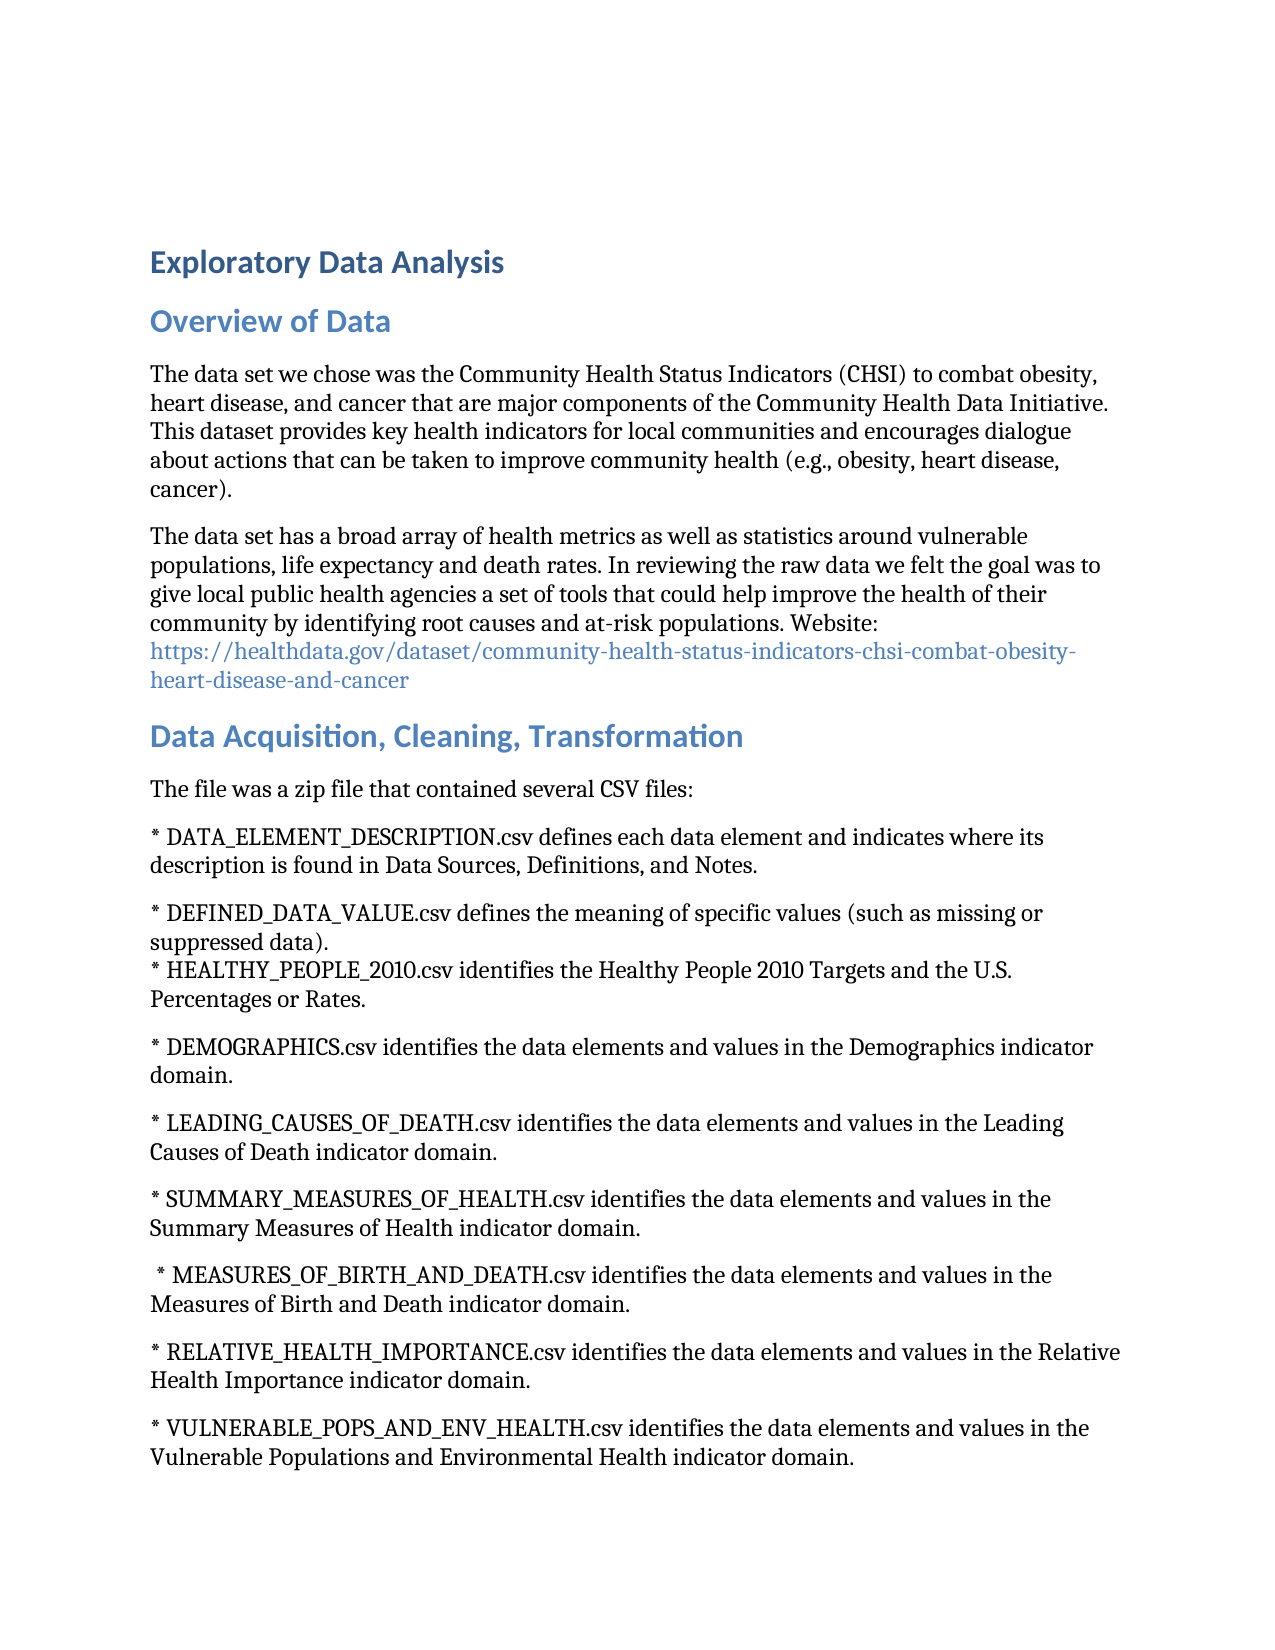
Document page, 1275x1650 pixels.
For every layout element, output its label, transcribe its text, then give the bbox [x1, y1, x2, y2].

subtitle Exploratory Data Analysis [150, 241, 1125, 281]
text * MEASURES_OF_BIRTH_AND_DEATH.csv identifies the data elements and values in the Measures of Birth and Death indicator domain. [150, 1261, 1125, 1319]
text * RELATIVE_HEALTH_IMPORTANCE.csv identifies the data elements and values in the Relative Health Importance indicator domain. [150, 1337, 1125, 1395]
text The file was a zip file that contained several CSV files: [150, 775, 1125, 804]
text * SUMMARY_MEASURES_OF_HEALTH.csv identifies the data elements and values in the Summary Measures of Health indicator domain. [150, 1185, 1125, 1242]
text Overview of Data [150, 300, 1125, 341]
text The data set we chose was the Community Health Status Indicators (CHSI) to combat obesity, heart disease, and cancer that are major components of the Community Health Data Initiative. This dataset provides key health indicators for local communities and encourages dialogue about actions that can be taken to improve community health (e.g., obesity, heart disease, cancer). [150, 360, 1125, 503]
subtitle Data Acquisition, Cleaning, Transformation [150, 716, 1125, 756]
text * DEMOGRAPHICS.csv identifies the data elements and values in the Demographics indicator domain. [150, 1032, 1125, 1090]
text * VULNERABLE_POPS_AND_ENV_HEALTH.csv identifies the data elements and values in the Vulnerable Populations and Environmental Health indicator domain. [150, 1414, 1125, 1471]
text * DATA_ELEMENT_DESCRIPTION.csv defines each data element and indicates where its description is found in Data Sources, Definitions, and Notes. [150, 822, 1125, 880]
text * DEFINED_DATA_VALUE.csv defines the meaning of specific values (such as missing or suppressed data). * HEALTHY_PEOPLE_2010.csv identifies the Healthy People 2010 Targets and the U.S. Percentages or Rates. [150, 899, 1125, 1014]
text The data set has a broad array of health metrics as well as statistics around vulnerable populations, life expectancy and death rates. In reviewing the raw data we felt the goal was to give local public health agencies a set of tools that could help improve the health of their community by identifying root causes and at-risk populations. Website: https://healthdata.gov/dataset/community-health-status-indicators-chsi-combat-obesity-heart-disease-and-cancer [150, 522, 1125, 695]
text * LEADING_CAUSES_OF_DEATH.csv identifies the data elements and values in the Leading Causes of Death indicator domain. [150, 1109, 1125, 1166]
